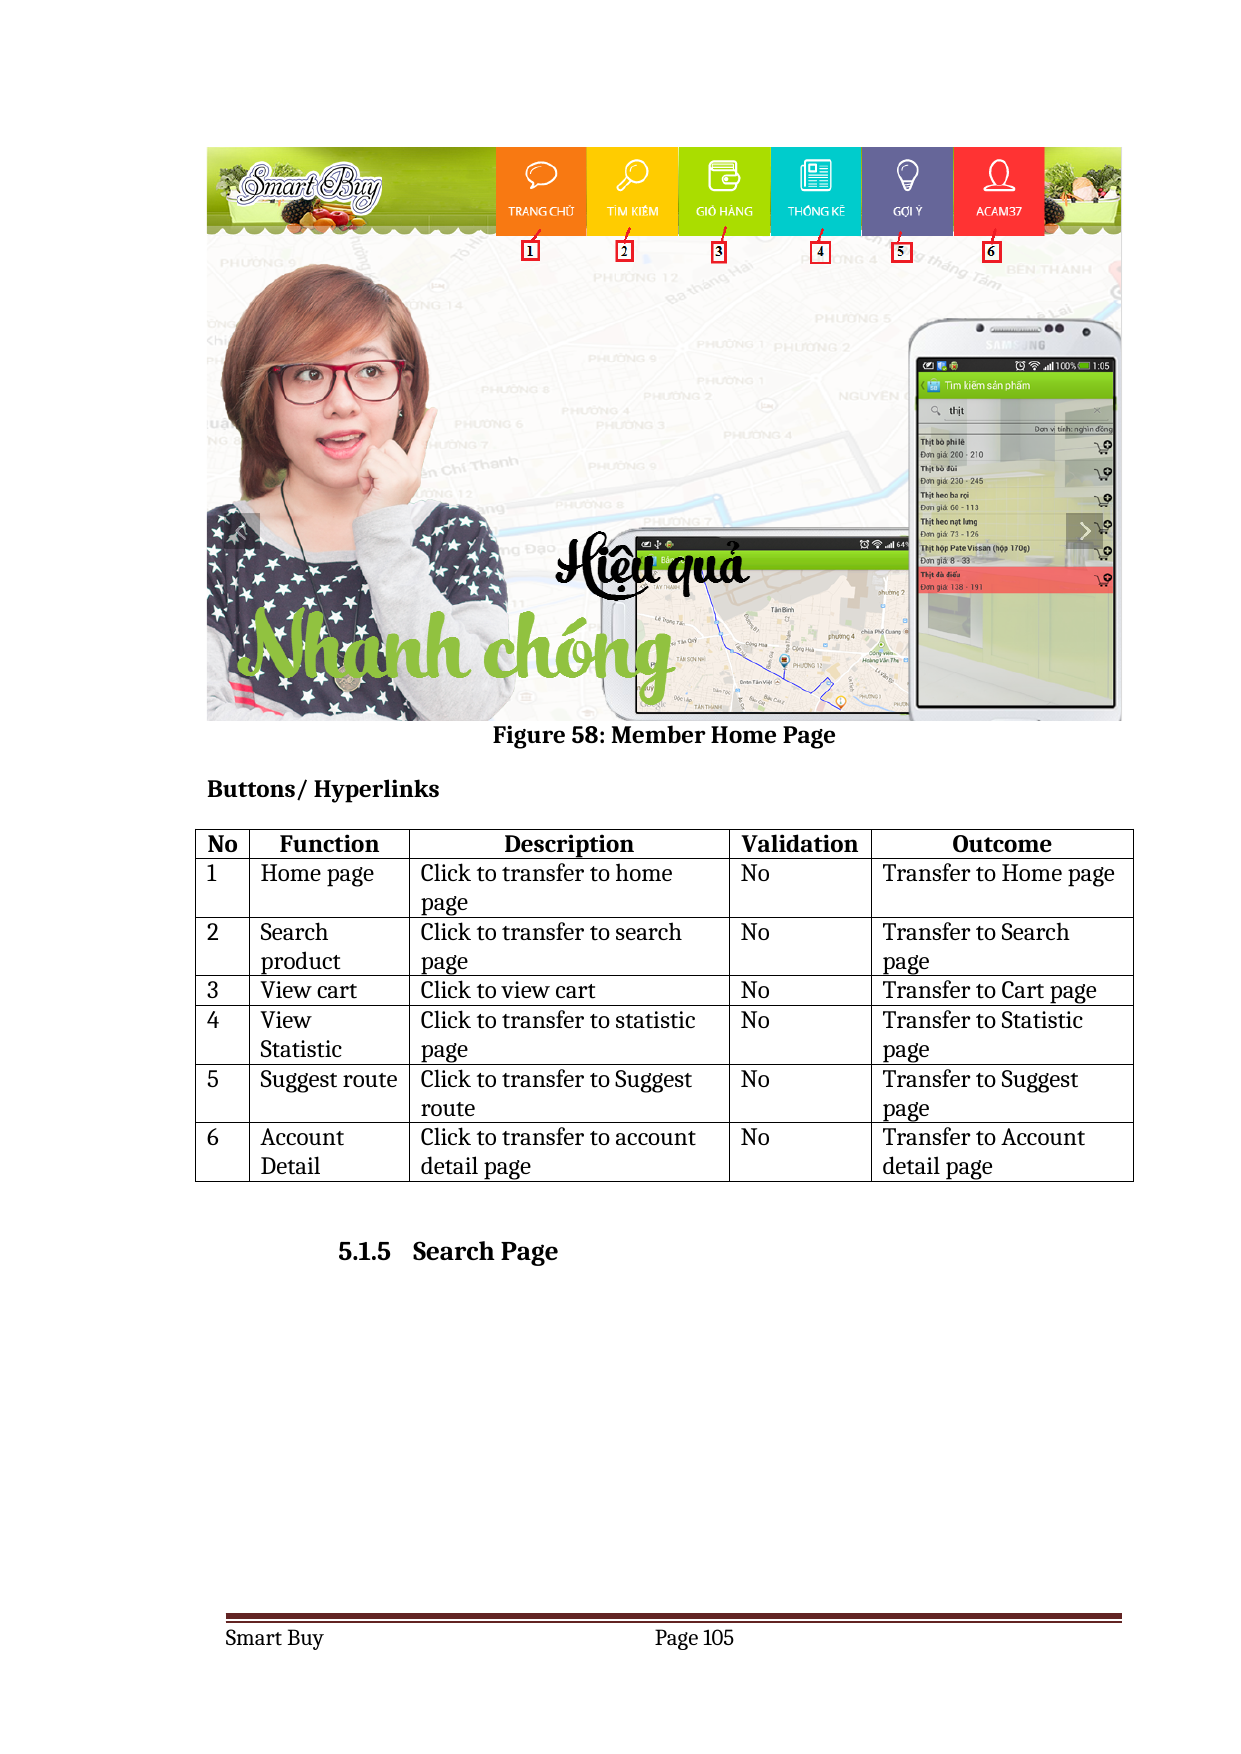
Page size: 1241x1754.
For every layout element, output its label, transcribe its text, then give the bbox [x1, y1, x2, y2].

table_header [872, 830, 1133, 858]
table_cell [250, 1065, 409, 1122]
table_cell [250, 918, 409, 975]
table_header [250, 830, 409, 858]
text Figure 58: Member Home Page [207, 721, 1122, 749]
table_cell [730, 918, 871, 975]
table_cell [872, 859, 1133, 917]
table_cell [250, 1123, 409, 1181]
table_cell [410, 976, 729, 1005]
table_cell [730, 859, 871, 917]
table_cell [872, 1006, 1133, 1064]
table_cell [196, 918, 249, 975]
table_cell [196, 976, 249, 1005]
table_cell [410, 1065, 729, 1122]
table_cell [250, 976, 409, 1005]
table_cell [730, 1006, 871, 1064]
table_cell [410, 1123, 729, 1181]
text Buttons/ Hyperlinks [207, 774, 1122, 803]
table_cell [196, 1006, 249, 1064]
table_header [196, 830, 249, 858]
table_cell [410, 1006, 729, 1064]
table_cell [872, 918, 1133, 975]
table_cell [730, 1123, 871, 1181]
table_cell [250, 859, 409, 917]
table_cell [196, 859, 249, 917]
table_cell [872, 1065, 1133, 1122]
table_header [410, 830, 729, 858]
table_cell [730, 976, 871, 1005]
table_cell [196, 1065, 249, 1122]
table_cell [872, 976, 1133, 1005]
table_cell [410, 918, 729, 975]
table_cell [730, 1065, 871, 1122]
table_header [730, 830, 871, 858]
picture [206, 147, 1123, 721]
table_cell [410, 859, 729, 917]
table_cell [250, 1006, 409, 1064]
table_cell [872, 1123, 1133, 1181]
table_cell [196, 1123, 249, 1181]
subtitle Search Page [338, 1236, 1122, 1267]
